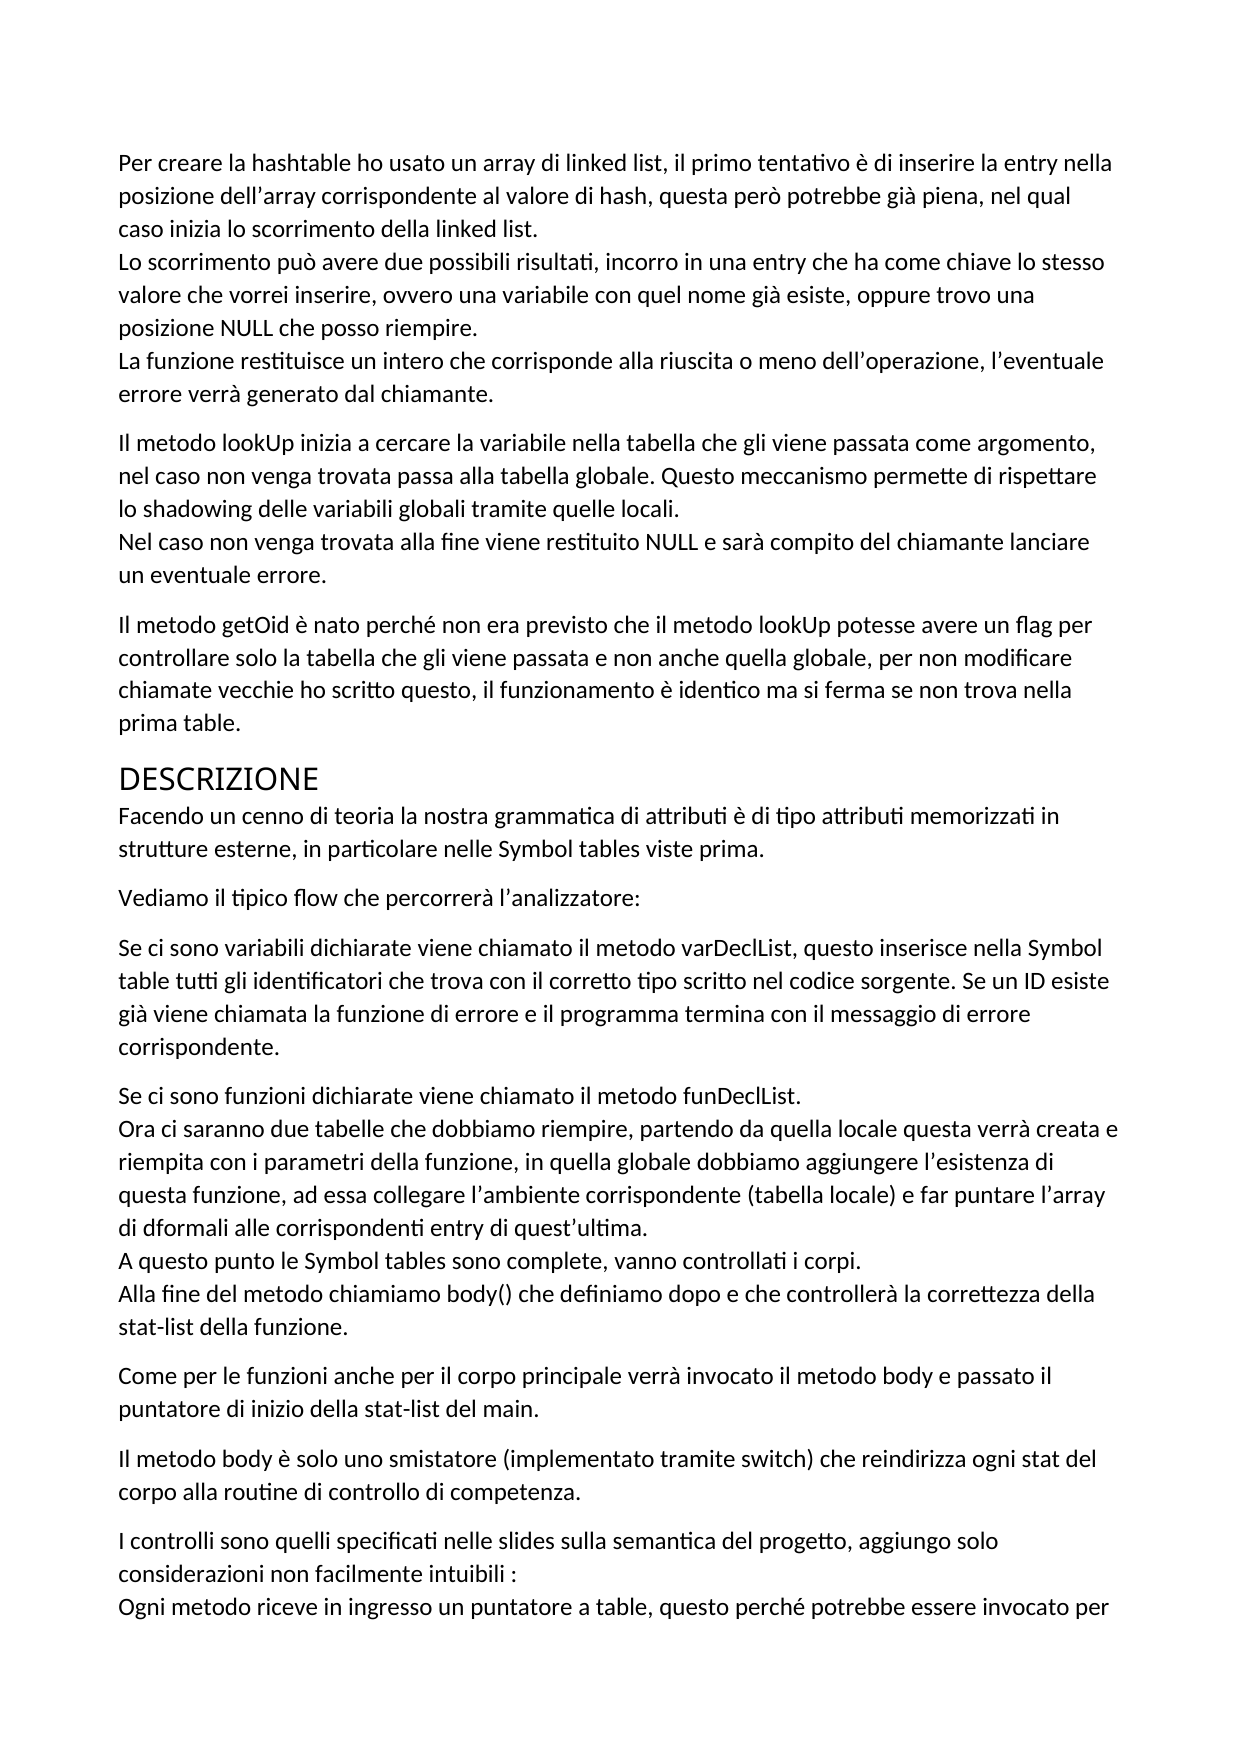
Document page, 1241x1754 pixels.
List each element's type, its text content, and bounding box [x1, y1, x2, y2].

text Se ci sono funzioni dichiarate viene chiamato il metodo funDeclList. Ora ci saranno due tabelle che dobbiamo riempire, partendo da quella locale questa verrà creata e riempita con i parametri della funzione, in quella globale dobbiamo aggiungere l’esistenza di questa funzione, ad essa collegare l’ambiente corrispondente (tabella locale) e far puntare l’array di dformali alle corrispondenti entry di quest’ultima. A questo punto le Symbol tables sono complete, vanno controllati i corpi. Alla fine del metodo chiamiamo body() che definiamo dopo e che controllerà la correttezza della stat-list della funzione. [118, 1080, 1122, 1341]
text Facendo un cenno di teoria la nostra grammatica di attributi è di tipo attributi memorizzati in strutture esterne, in particolare nelle Symbol tables viste prima. [118, 800, 1122, 863]
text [118, 1525, 1122, 1622]
subtitle Descrizione [118, 757, 1122, 800]
text Il metodo getOid è nato perché non era previsto che il metodo lookUp potesse avere un flag per controllare solo la tabella che gli viene passata e non anche quella globale, per non modificare chiamate vecchie ho scritto questo, il funzionamento è identico ma si ferma se non trova nella prima table. [118, 609, 1122, 738]
text Vediamo il tipico flow che percorrerà l’analizzatore: [118, 882, 1122, 913]
text Il metodo lookUp inizia a cercare la variabile nella tabella che gli viene passata come argomento, nel caso non venga trovata passa alla tabella globale. Questo meccanismo permette di rispettare lo shadowing delle variabili globali tramite quelle locali. Nel caso non venga trovata alla fine viene restituito NULL e sarà compito del chiamante lanciare un eventuale errore. [118, 428, 1122, 590]
text Per creare la hashtable ho usato un array di linked list, il primo tentativo è di inserire la entry nella posizione dell’array corrispondente al valore di hash, questa però potrebbe già piena, nel qual caso inizia lo scorrimento della linked list. Lo scorrimento può avere due possibili risultati, incorro in una entry che ha come chiave lo stesso valore che vorrei inserire, ovvero una variabile con quel nome già esiste, oppure trovo una posizione NULL che posso riempire. La funzione restituisce un intero che corrisponde alla riuscita o meno dell’operazione, l’eventuale errore verrà generato dal chiamante. [118, 148, 1122, 408]
text Se ci sono variabili dichiarate viene chiamato il metodo varDeclList, questo inserisce nella Symbol table tutti gli identificatori che trova con il corretto tipo scritto nel codice sorgente. Se un ID esiste già viene chiamata la funzione di errore e il programma termina con il messaggio di errore corrispondente. [118, 932, 1122, 1061]
text Il metodo body è solo uno smistatore (implementato tramite switch) che reindirizza ogni stat del corpo alla routine di controllo di competenza. [118, 1443, 1122, 1506]
text Come per le funzioni anche per il corpo principale verrà invocato il metodo body e passato il puntatore di inizio della stat-list del main. [118, 1360, 1122, 1424]
